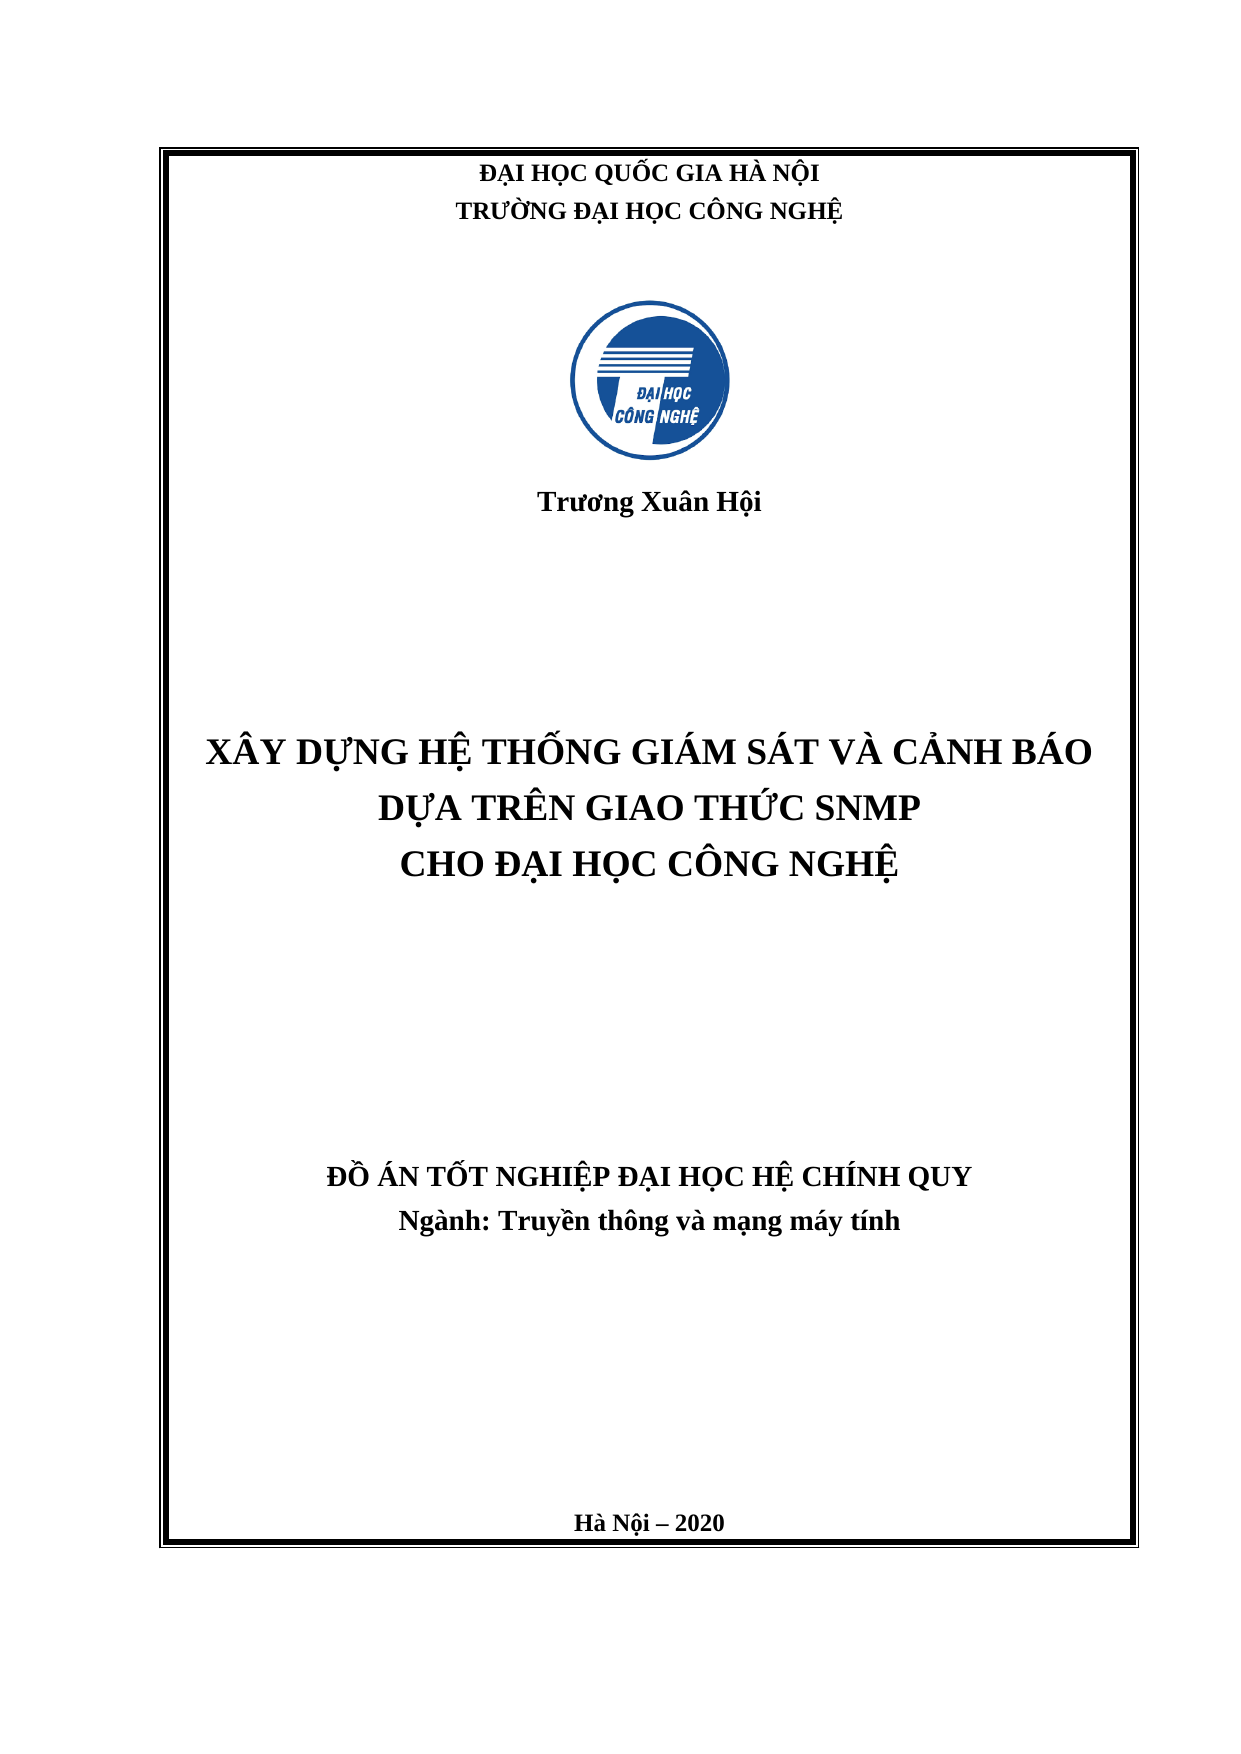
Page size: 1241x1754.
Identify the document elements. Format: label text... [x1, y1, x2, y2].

picture [568, 298, 731, 462]
text ĐỒ ÁN TỐT NGHIỆP ĐẠI HỌC HỆ CHÍNH QUY Ngành: Truyền thông và mạng máy tính [169, 1148, 1130, 1237]
text Trương Xuân Hội [169, 472, 1130, 517]
text Hà Nội – 2020 [169, 1497, 1130, 1539]
text ĐẠI HỌC QUỐC GIA HÀ NỘI TRƯỜNG ĐẠI HỌC CÔNG NGHỆ [169, 156, 1130, 224]
text XÂY DỰNG HỆ THỐNG GIÁM SÁT VÀ CẢNH BÁO DỰA TRÊN GIAO THỨC SNMP CHO ĐẠI HỌC CÔNG NGHỆ [169, 718, 1130, 885]
